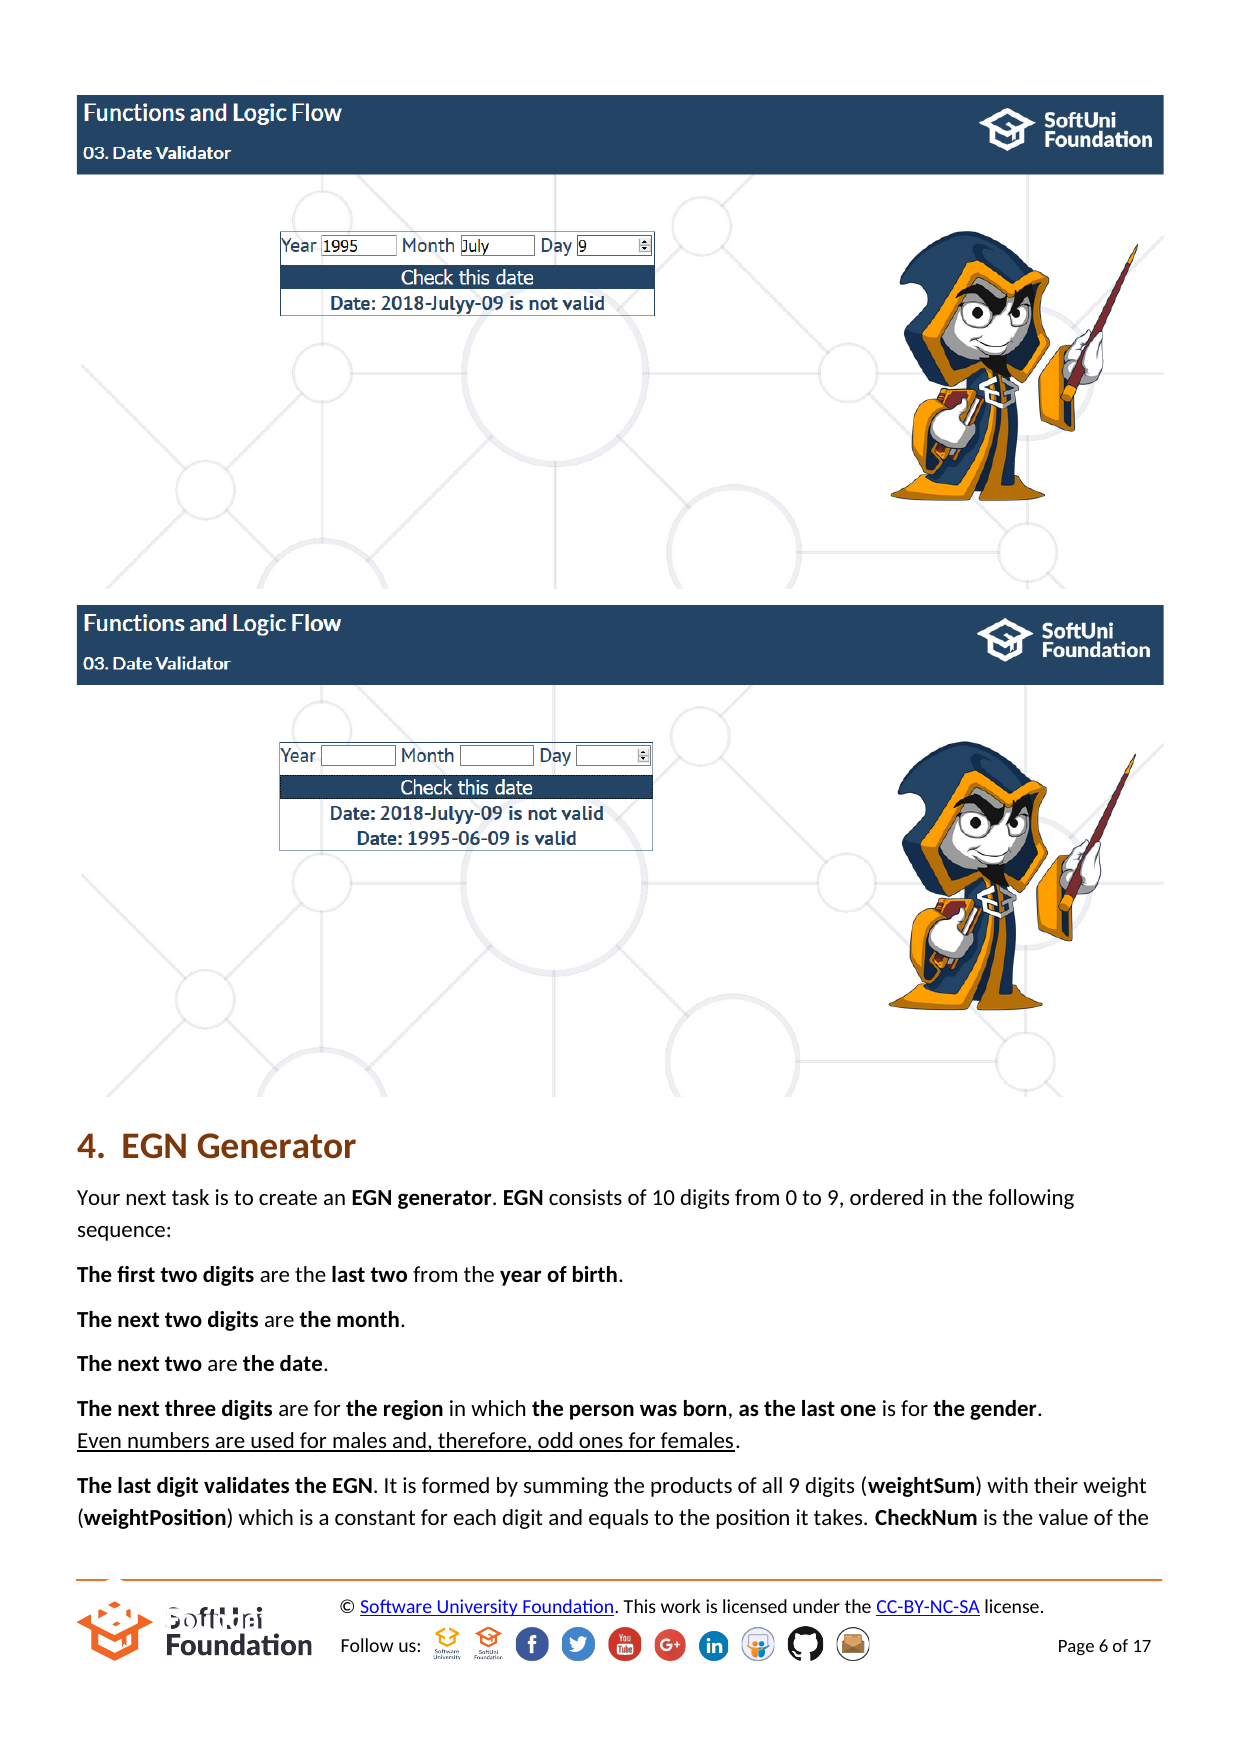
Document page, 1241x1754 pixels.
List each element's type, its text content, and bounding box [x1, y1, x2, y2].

picture [562, 1627, 595, 1661]
picture [741, 1627, 775, 1661]
picture [699, 1631, 708, 1640]
picture [654, 1629, 686, 1661]
picture [608, 1627, 642, 1661]
text Your next task is to create an EGN generator. EGN consists of 10 digits from 0 to 9, ordered in the following sequence: [77, 1183, 1163, 1243]
picture [433, 1627, 461, 1661]
picture [720, 1652, 729, 1661]
text The first two digits are the last two from the year of birth. [77, 1260, 1163, 1288]
text The next two are the date. [77, 1349, 1163, 1377]
picture [713, 1643, 722, 1652]
picture [720, 1631, 729, 1640]
picture [787, 1626, 824, 1661]
text The next three digits are for the region in which the person was born, as the last one is for the gender. Even numbers are used for males and, therefore, odd ones for females. [77, 1394, 1163, 1454]
picture [76, 605, 1164, 1097]
picture [76, 1577, 312, 1661]
subtitle EGN Generator [77, 1122, 1163, 1168]
picture [836, 1627, 870, 1661]
picture [699, 1652, 708, 1661]
picture [515, 1627, 549, 1661]
picture [76, 95, 1164, 589]
picture [474, 1627, 503, 1661]
text The next two digits are the month. [77, 1305, 1163, 1333]
